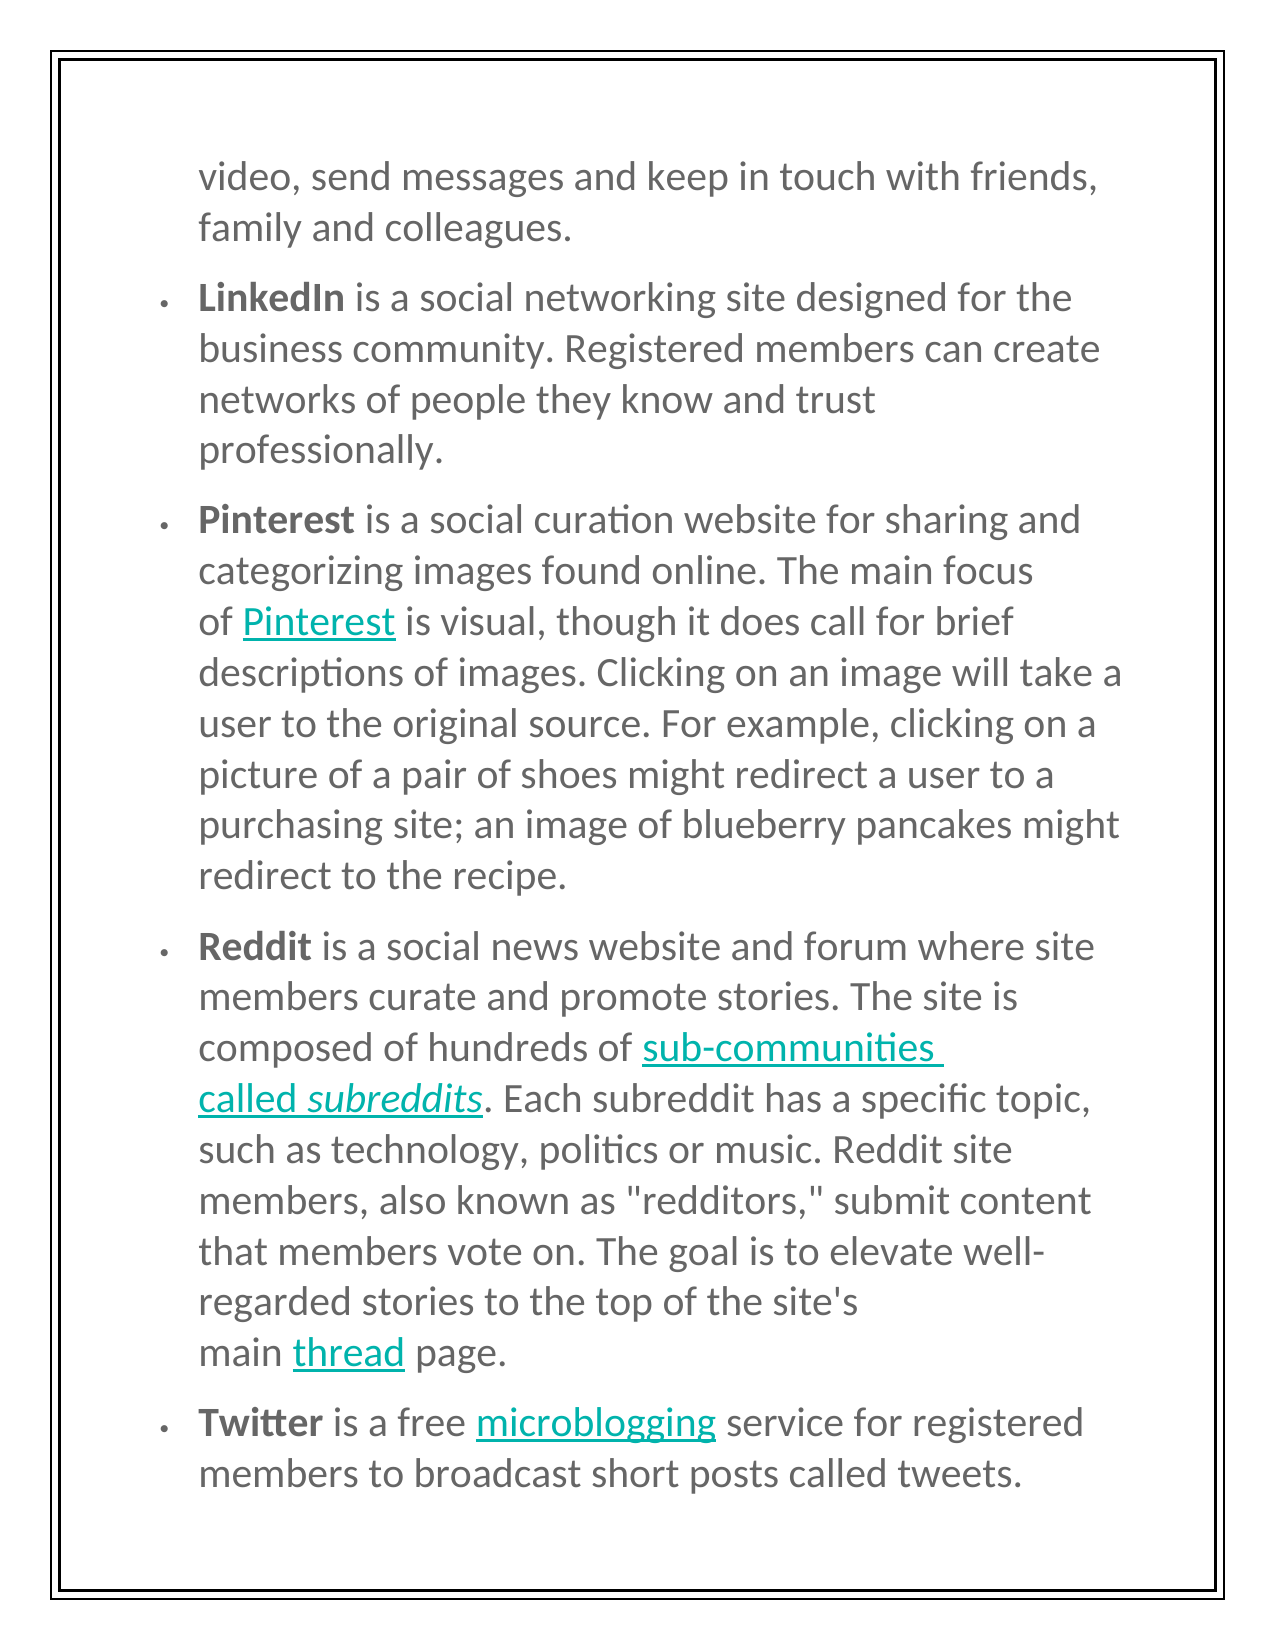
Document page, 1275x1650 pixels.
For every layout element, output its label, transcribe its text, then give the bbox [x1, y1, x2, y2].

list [161, 1396, 1125, 1498]
list LinkedIn is a social networking site designed for the business community. Registered members can create networks of people they know and trust professionally. [161, 271, 1125, 474]
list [161, 150, 1125, 252]
list Reddit is a social news website and forum where site members curate and promote stories. The site is composed of hundreds of sub-communities called subreddits. Each subreddit has a specific topic, such as technology, politics or music. Reddit site members, also known as "redditors," submit content that members vote on. The goal is to elevate well-regarded stories to the top of the site's main thread page. [161, 919, 1125, 1377]
list Pinterest is a social curation website for sharing and categorizing images found online. The main focus of Pinterest is visual, though it does call for brief descriptions of images. Clicking on an image will take a user to the original source. For example, clicking on a picture of a pair of shoes might redirect a user to a purchasing site; an image of blueberry pancakes might redirect to the recipe. [161, 493, 1125, 900]
